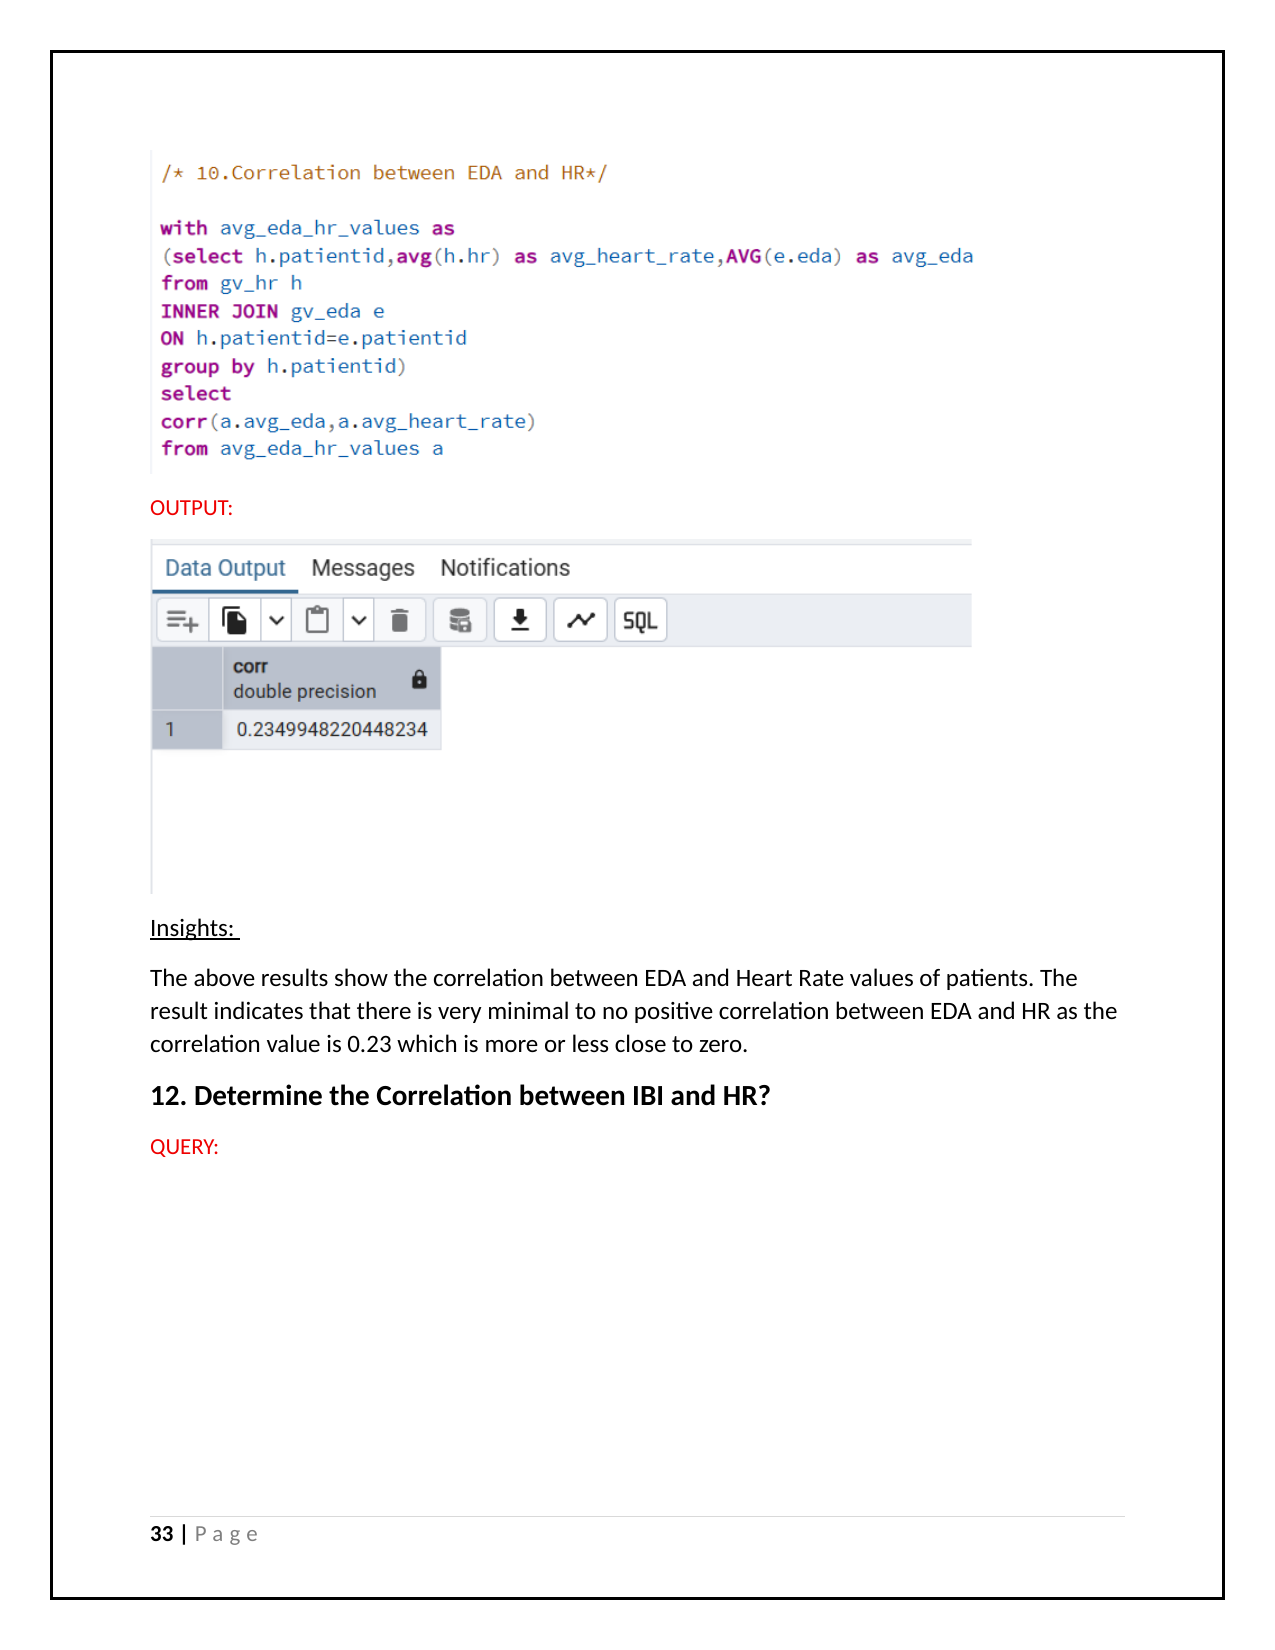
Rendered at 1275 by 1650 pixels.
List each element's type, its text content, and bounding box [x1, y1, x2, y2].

text OUTPUT: [150, 493, 1125, 521]
text 12. Determine the Correlation between IBI and HR? [150, 1077, 1125, 1113]
text Insights: [150, 912, 1125, 943]
picture [150, 539, 972, 894]
picture [150, 150, 1098, 474]
text The above results show the correlation between EDA and Heart Rate values of patients. The result indicates that there is very minimal to no positive correlation between EDA and HR as the correlation value is 0.23 which is more or less close to zero. [150, 962, 1125, 1058]
text QUERY: [150, 1132, 1125, 1161]
